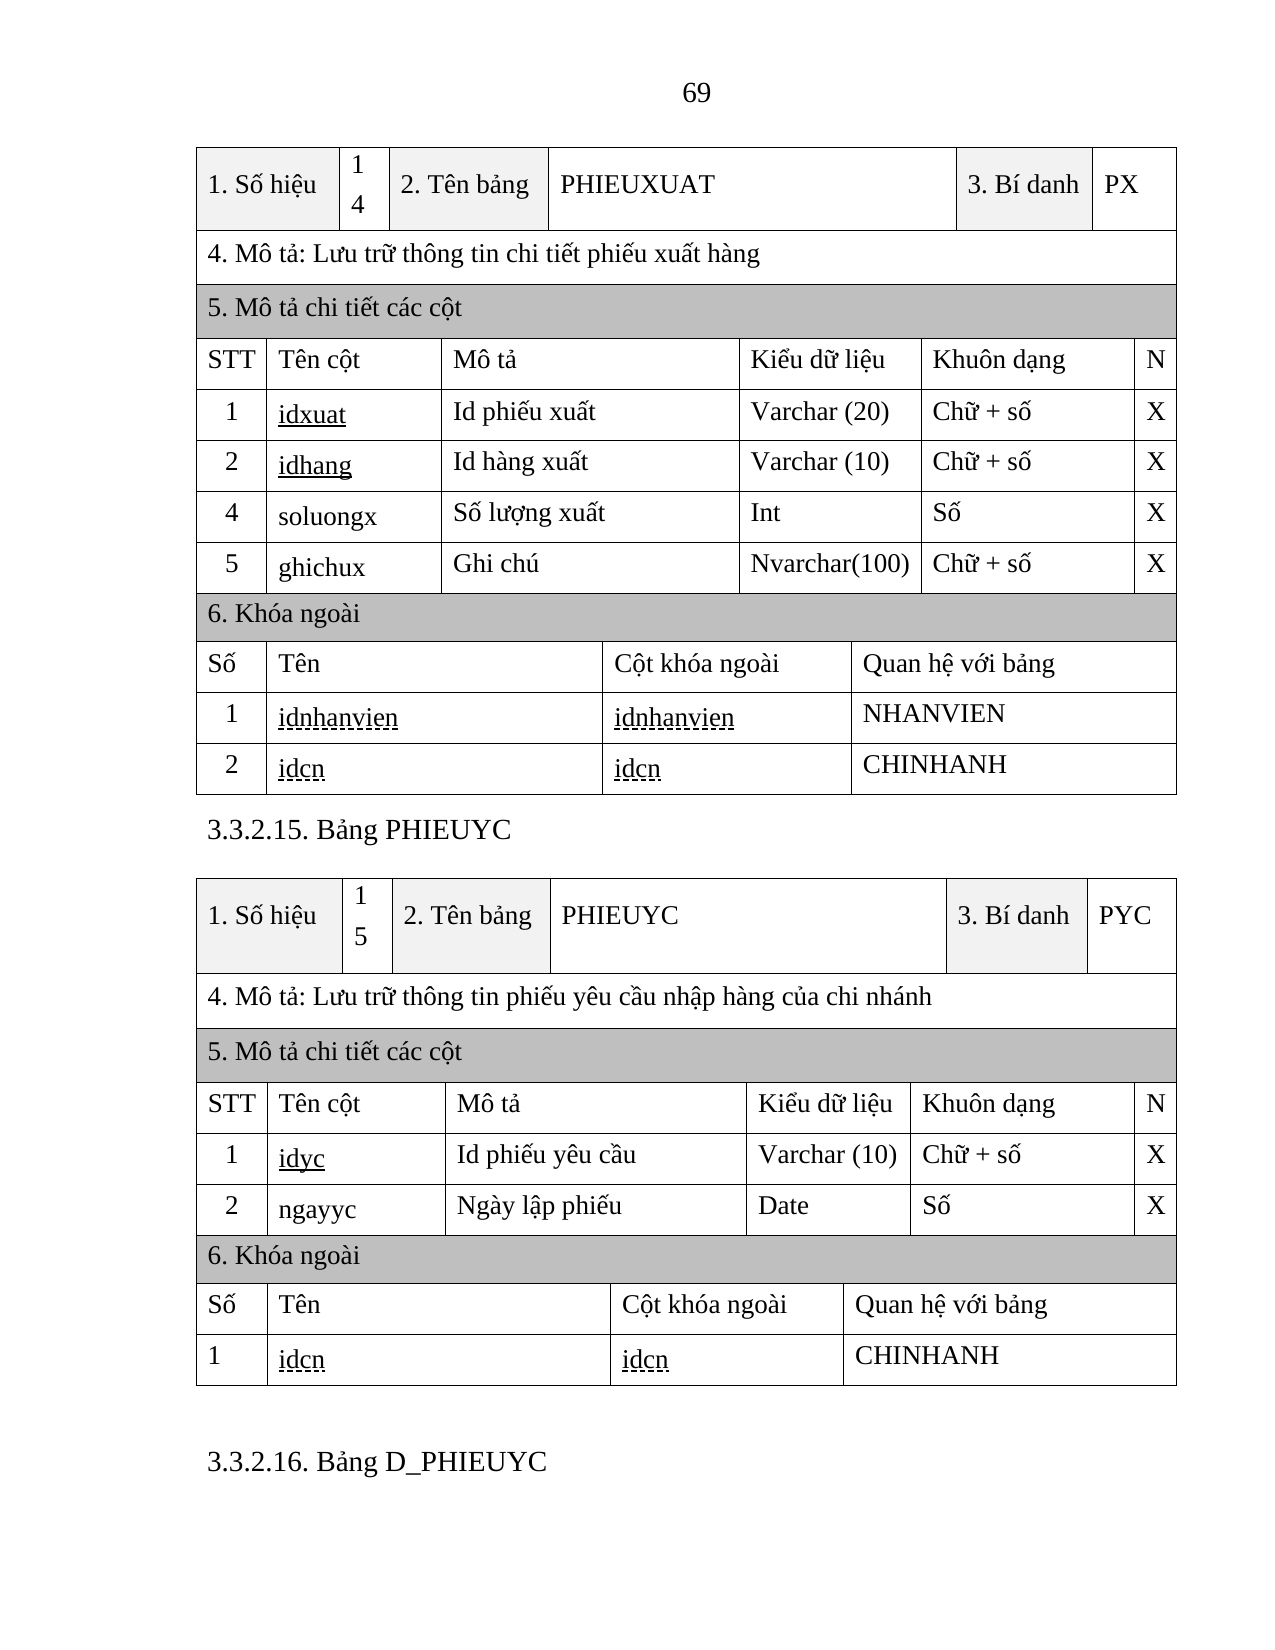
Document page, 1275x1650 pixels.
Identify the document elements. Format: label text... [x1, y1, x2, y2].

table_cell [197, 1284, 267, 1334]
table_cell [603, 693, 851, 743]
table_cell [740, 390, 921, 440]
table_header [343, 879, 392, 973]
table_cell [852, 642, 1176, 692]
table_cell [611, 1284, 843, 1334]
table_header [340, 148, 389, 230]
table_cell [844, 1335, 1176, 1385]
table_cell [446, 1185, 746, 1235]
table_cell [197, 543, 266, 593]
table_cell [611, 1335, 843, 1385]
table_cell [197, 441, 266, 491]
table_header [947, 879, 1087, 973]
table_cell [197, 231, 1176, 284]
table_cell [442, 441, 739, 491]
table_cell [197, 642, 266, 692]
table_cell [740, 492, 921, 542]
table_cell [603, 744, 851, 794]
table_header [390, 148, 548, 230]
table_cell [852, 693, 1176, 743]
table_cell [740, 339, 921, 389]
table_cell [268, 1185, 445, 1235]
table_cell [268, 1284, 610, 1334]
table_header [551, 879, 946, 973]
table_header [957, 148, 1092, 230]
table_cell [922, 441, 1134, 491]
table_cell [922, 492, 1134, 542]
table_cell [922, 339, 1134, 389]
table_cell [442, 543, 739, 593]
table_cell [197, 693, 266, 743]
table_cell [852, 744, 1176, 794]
text 3.3.2.16. Bảng D_PHIEUYC [207, 887, 1186, 1478]
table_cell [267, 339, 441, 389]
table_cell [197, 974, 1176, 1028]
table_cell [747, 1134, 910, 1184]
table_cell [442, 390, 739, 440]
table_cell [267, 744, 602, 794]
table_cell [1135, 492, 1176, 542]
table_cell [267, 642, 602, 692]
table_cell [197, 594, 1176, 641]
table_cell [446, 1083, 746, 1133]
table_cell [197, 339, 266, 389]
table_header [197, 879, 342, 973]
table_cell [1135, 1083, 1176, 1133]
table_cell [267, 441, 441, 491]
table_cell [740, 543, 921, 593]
text 3.3.2.15. Bảng PHIEUYC [207, 148, 1186, 845]
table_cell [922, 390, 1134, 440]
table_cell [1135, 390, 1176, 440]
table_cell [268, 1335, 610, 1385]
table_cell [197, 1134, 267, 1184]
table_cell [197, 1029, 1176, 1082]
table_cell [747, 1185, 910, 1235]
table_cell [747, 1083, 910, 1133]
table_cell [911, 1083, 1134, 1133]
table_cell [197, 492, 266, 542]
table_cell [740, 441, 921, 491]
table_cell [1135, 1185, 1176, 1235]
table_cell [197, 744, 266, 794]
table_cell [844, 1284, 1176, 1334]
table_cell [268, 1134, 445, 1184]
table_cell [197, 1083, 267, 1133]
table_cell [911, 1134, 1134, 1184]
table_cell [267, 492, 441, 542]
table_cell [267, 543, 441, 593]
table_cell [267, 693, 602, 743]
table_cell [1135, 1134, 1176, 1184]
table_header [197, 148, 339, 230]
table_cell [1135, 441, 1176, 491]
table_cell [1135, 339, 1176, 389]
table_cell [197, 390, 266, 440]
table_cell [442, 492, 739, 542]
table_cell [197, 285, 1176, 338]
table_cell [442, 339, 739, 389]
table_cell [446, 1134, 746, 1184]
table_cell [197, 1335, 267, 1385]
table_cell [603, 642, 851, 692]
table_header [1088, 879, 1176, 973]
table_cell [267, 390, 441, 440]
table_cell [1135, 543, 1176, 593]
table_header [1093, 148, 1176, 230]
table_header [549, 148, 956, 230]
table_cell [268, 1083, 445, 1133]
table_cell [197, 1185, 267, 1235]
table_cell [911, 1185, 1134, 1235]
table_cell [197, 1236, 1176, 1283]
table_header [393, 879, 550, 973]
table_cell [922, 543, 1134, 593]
